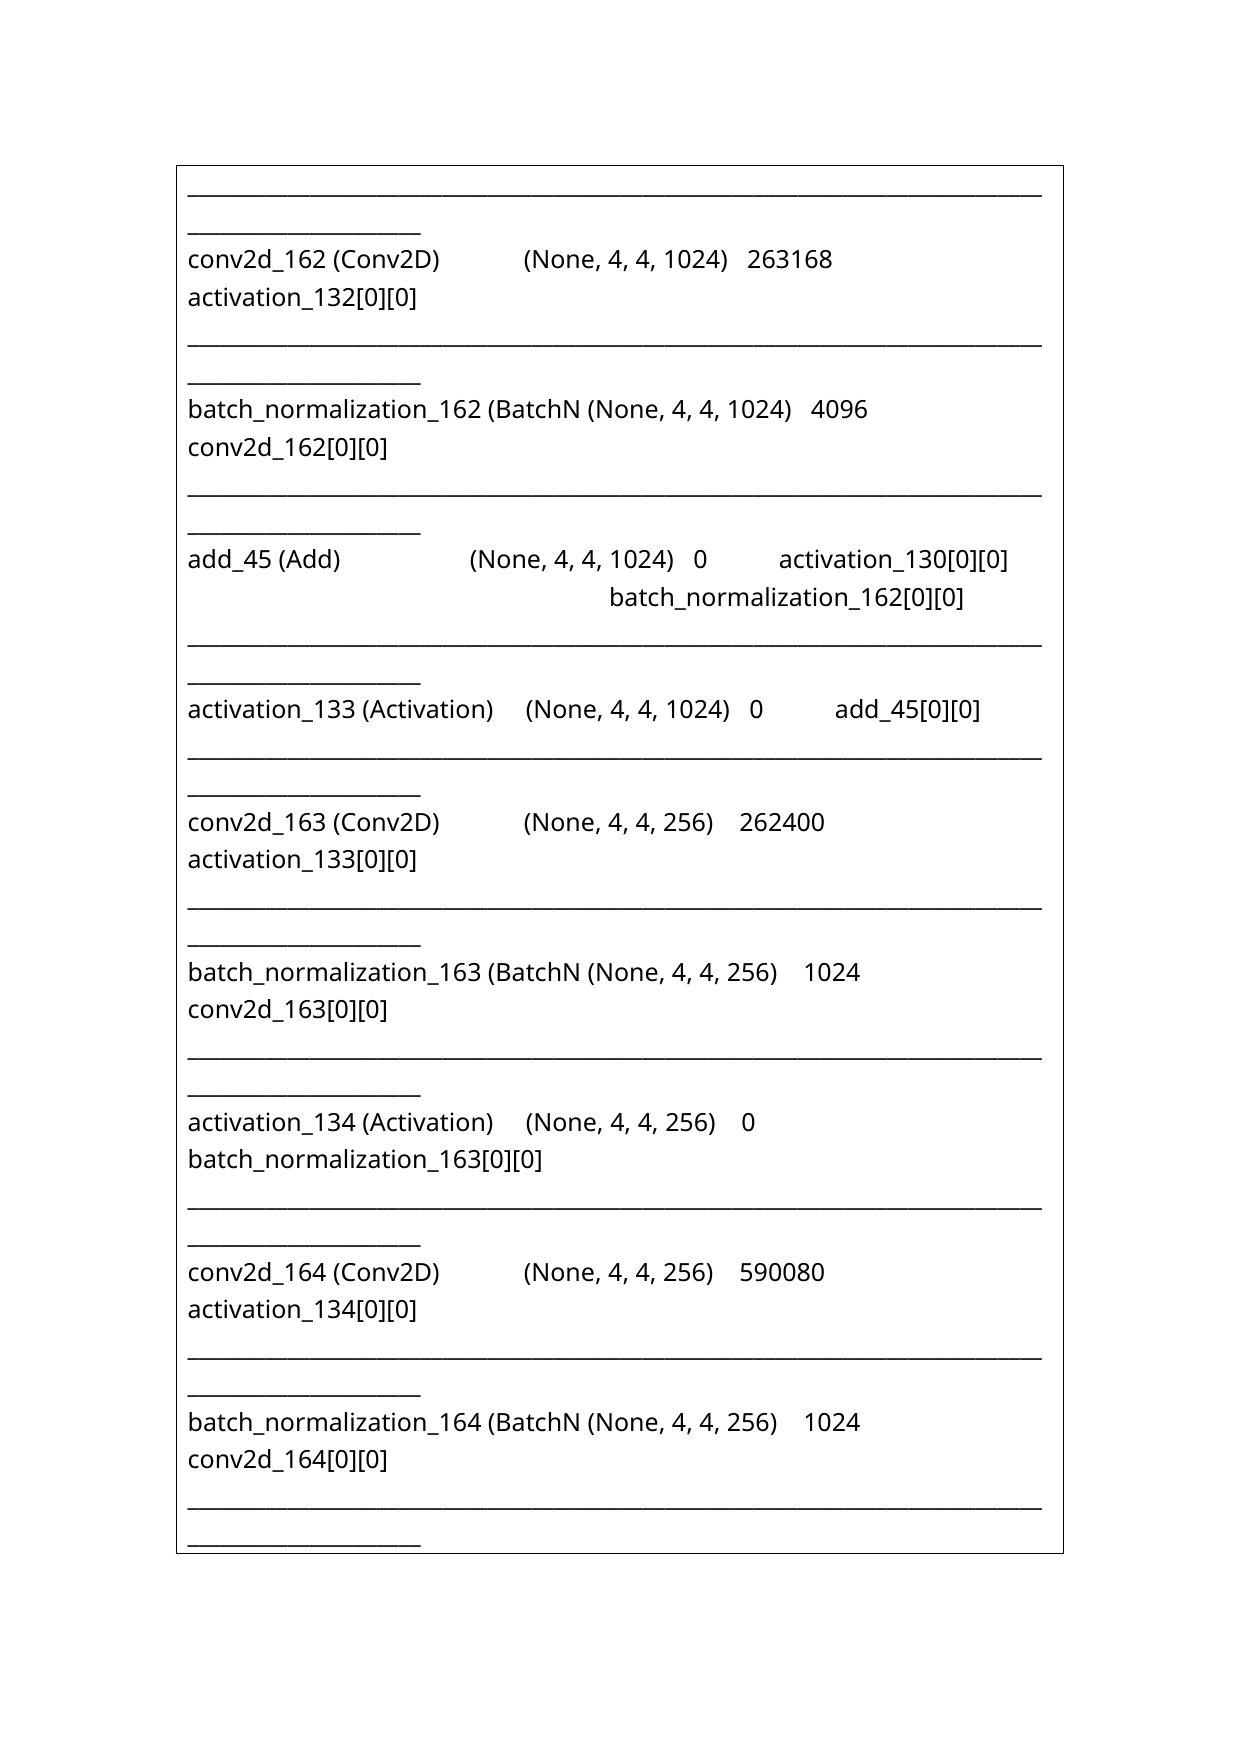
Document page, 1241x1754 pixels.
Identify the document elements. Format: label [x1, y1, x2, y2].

table_cell [177, 166, 1063, 1553]
